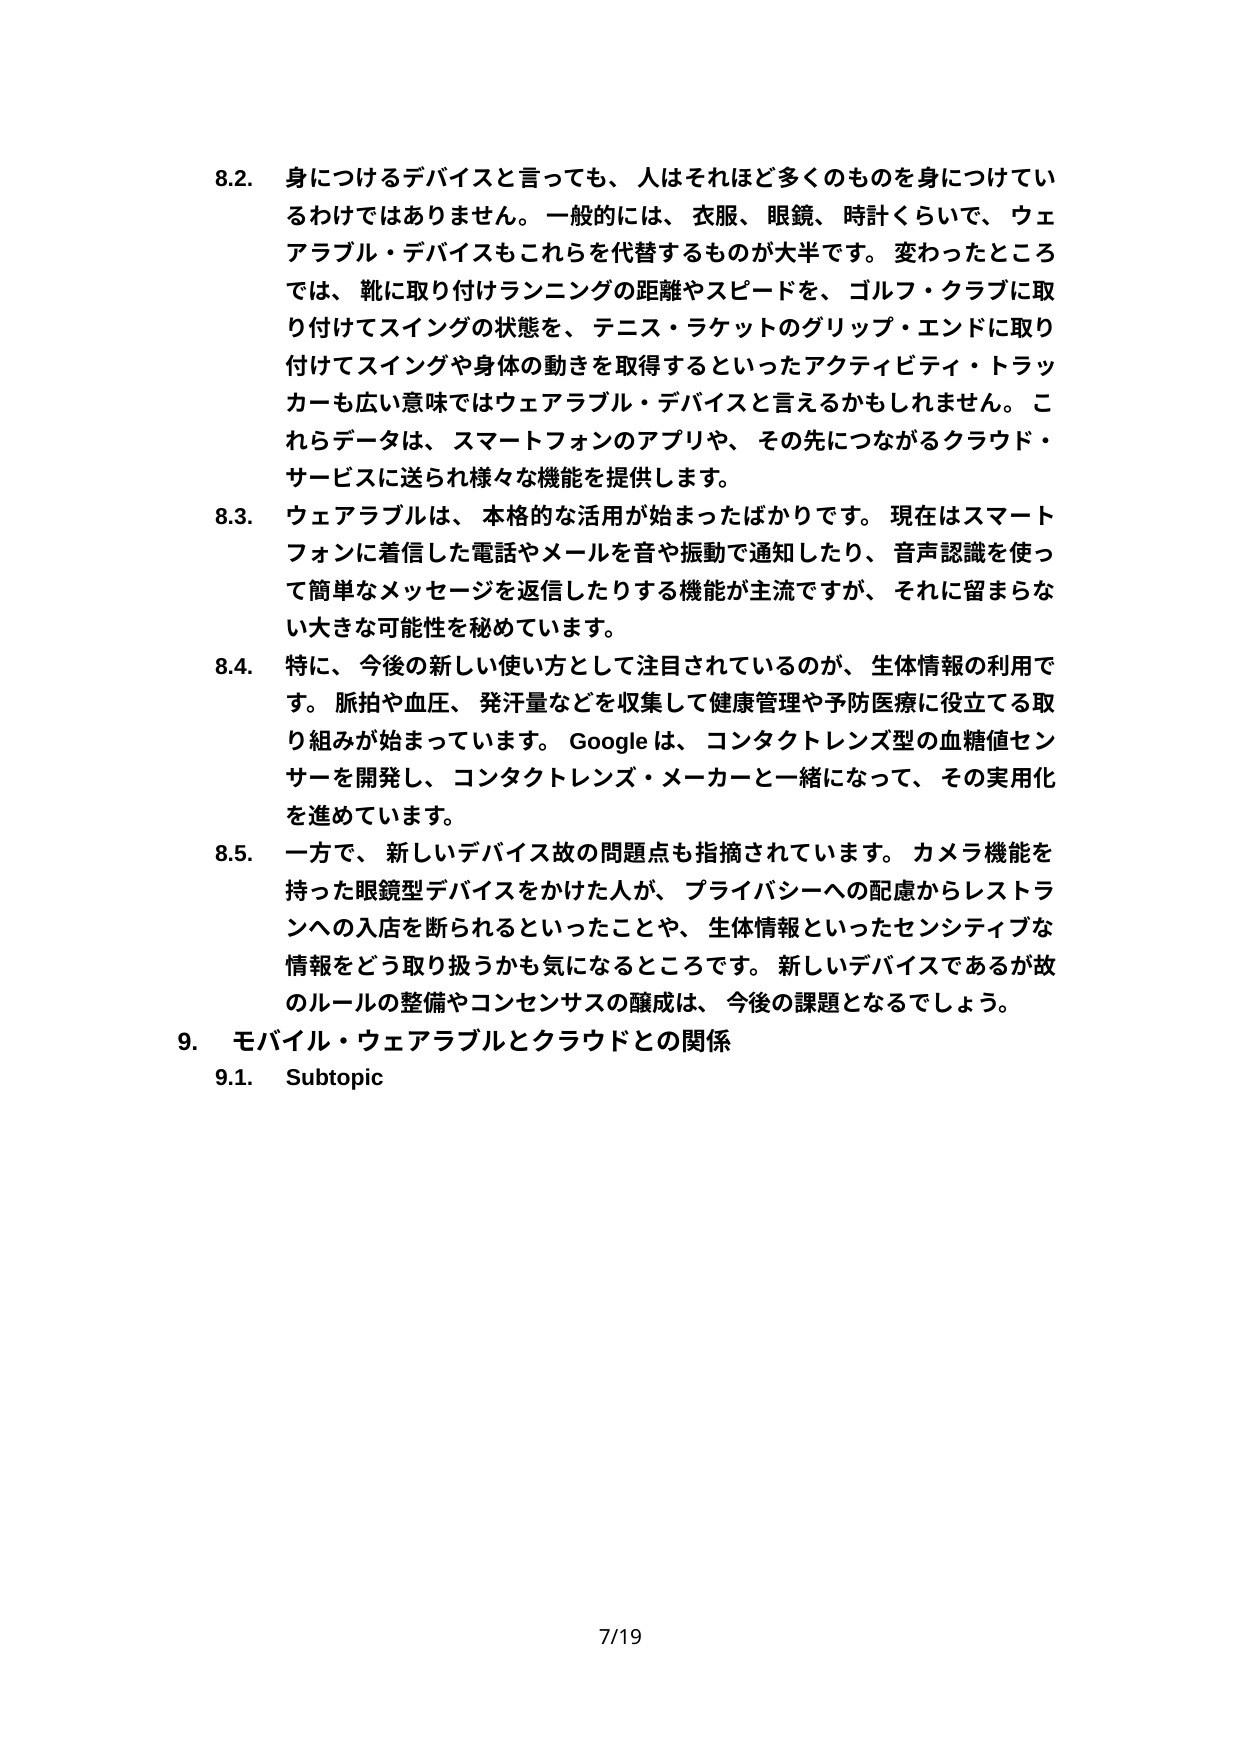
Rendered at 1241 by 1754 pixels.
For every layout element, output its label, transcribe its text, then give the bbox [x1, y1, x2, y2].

subtitle ウェアラブルは、 本格的な活用が始まったばかりです。 現在はスマートフォンに着信した電話やメールを音や振動で通知したり、 音声認識を使って簡単なメッセージを返信したりする機能が主流ですが、 それに留まらない大きな可能性を秘めています。 [215, 496, 1058, 646]
subtitle 身につけるデバイスと言っても、 人はそれほど多くのものを身につけているわけではありません。 一般的には、 衣服、 眼鏡、 時計くらいで、 ウェアラブル・デバイスもこれらを代替するものが大半です。 変わったところでは、 靴に取り付けランニングの距離やスピードを、 ゴルフ・クラブに取り付けてスイングの状態を、 テニス・ラケットのグリップ・エンドに取り付けてスイングや身体の動きを取得するといったアクティビティ・トラッカーも広い意味ではウェアラブル・デバイスと言えるかもしれません。 これらデータは、 スマートフォンのアプリや、 その先につながるクラウド・サービスに送られ様々な機能を提供します。 [215, 158, 1058, 496]
subtitle 特に、 今後の新しい使い方として注目されているのが、 生体情報の利用です。 脈拍や血圧、 発汗量などを収集して健康管理や予防医療に役立てる取り組みが始まっています。 Googleは、 コンタクトレンズ型の血糖値センサーを開発し、 コンタクトレンズ・メーカーと一緒になって、 その実用化を進めています。 [215, 646, 1058, 833]
subtitle モバイル・ウェアラブルとクラウドとの関係 [177, 1021, 1063, 1058]
subtitle 一方で、 新しいデバイス故の問題点も指摘されています。 カメラ機能を持った眼鏡型デバイスをかけた人が、 プライバシーへの配慮からレストランへの入店を断られるといったことや、 生体情報といったセンシティブな情報をどう取り扱うかも気になるところです。 新しいデバイスであるが故のルールの整備やコンセンサスの醸成は、 今後の課題となるでしょう。 [215, 833, 1058, 1021]
subtitle Subtopic [215, 1058, 1058, 1096]
